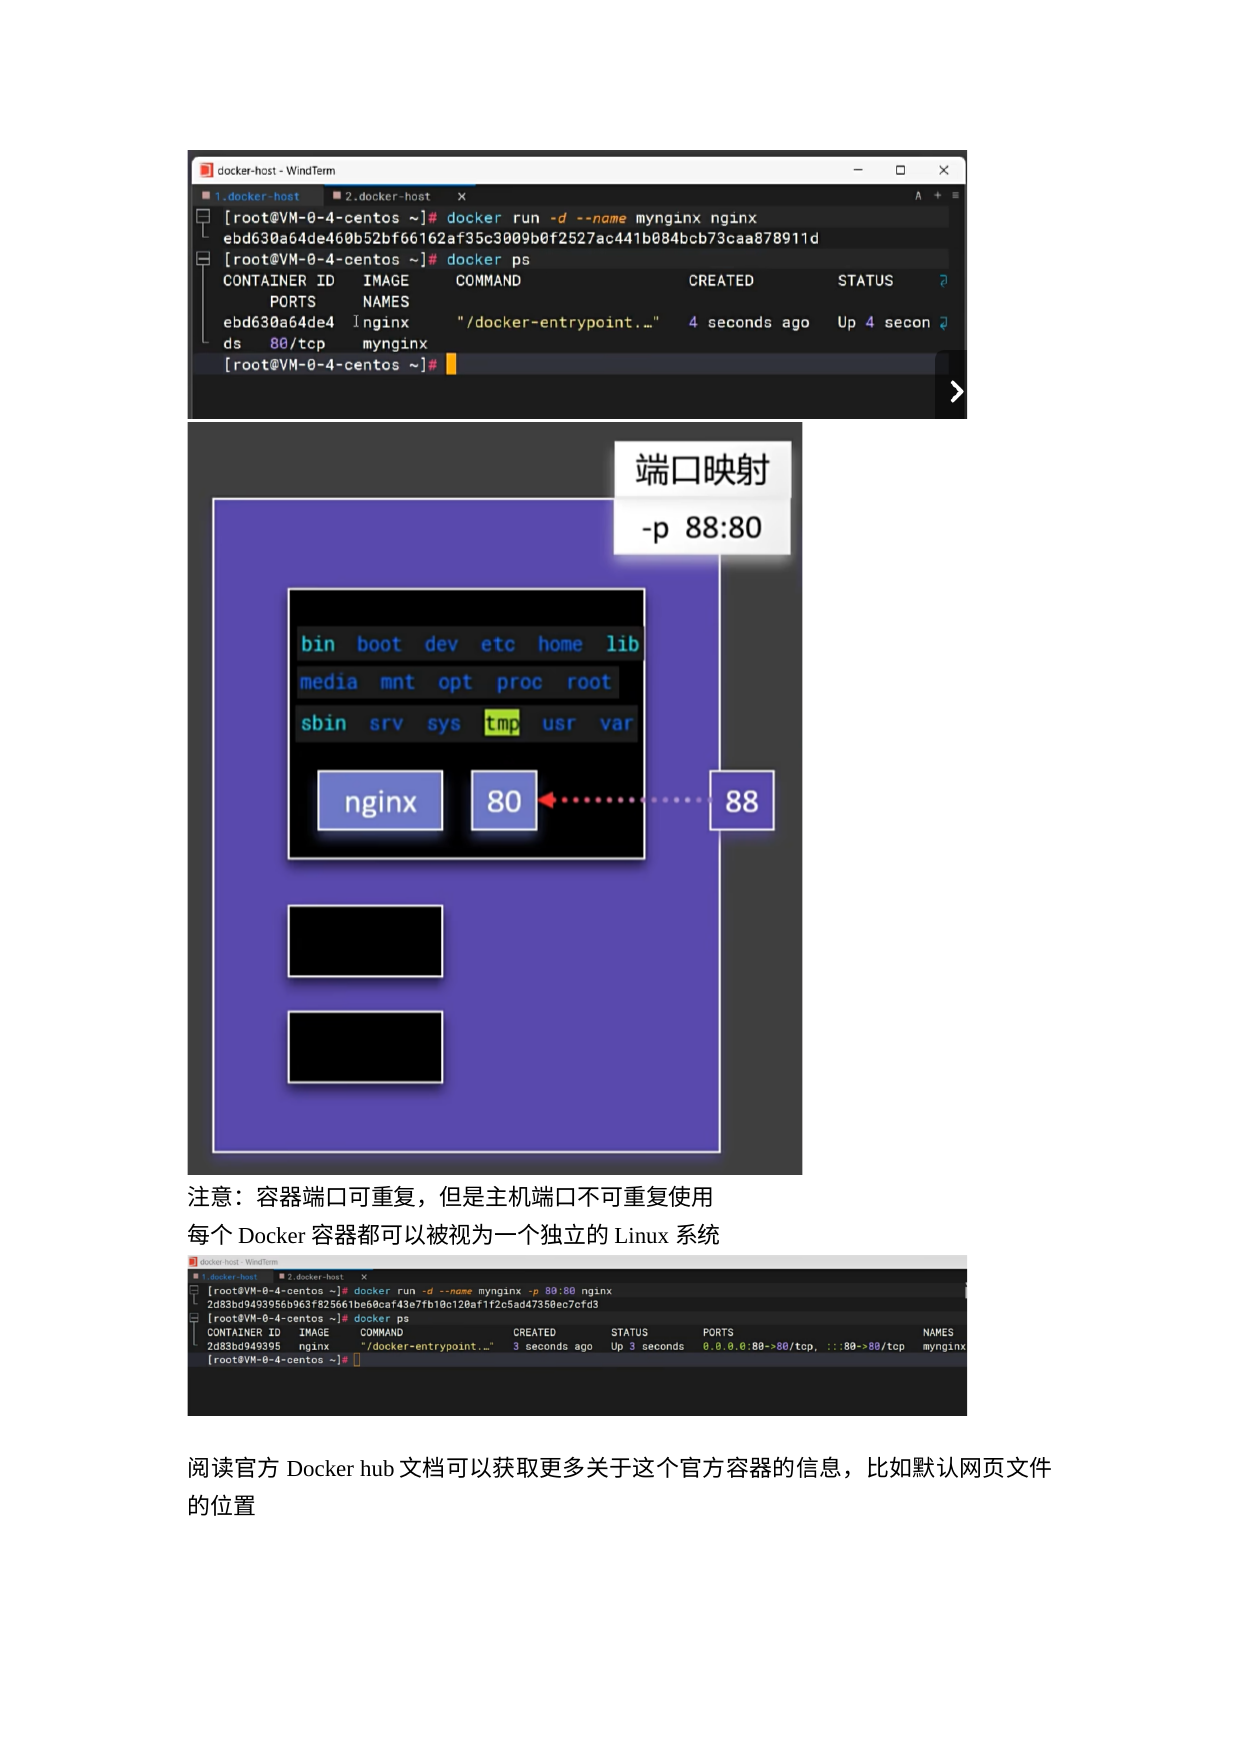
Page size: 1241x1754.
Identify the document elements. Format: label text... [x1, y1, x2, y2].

text 注意：容器端口可重复，但是主机端口不可重复使用 [187, 1179, 1053, 1212]
text 每个Docker 容器都可以被视为一个独立的 Linux 系统 [187, 1217, 1053, 1250]
text 阅读官方 Docker hub文档可以获取更多关于这个官方容器的信息，比如默认网页文件的位置 [187, 1449, 1053, 1521]
picture [187, 150, 968, 419]
picture [187, 422, 803, 1175]
picture [187, 1255, 968, 1416]
